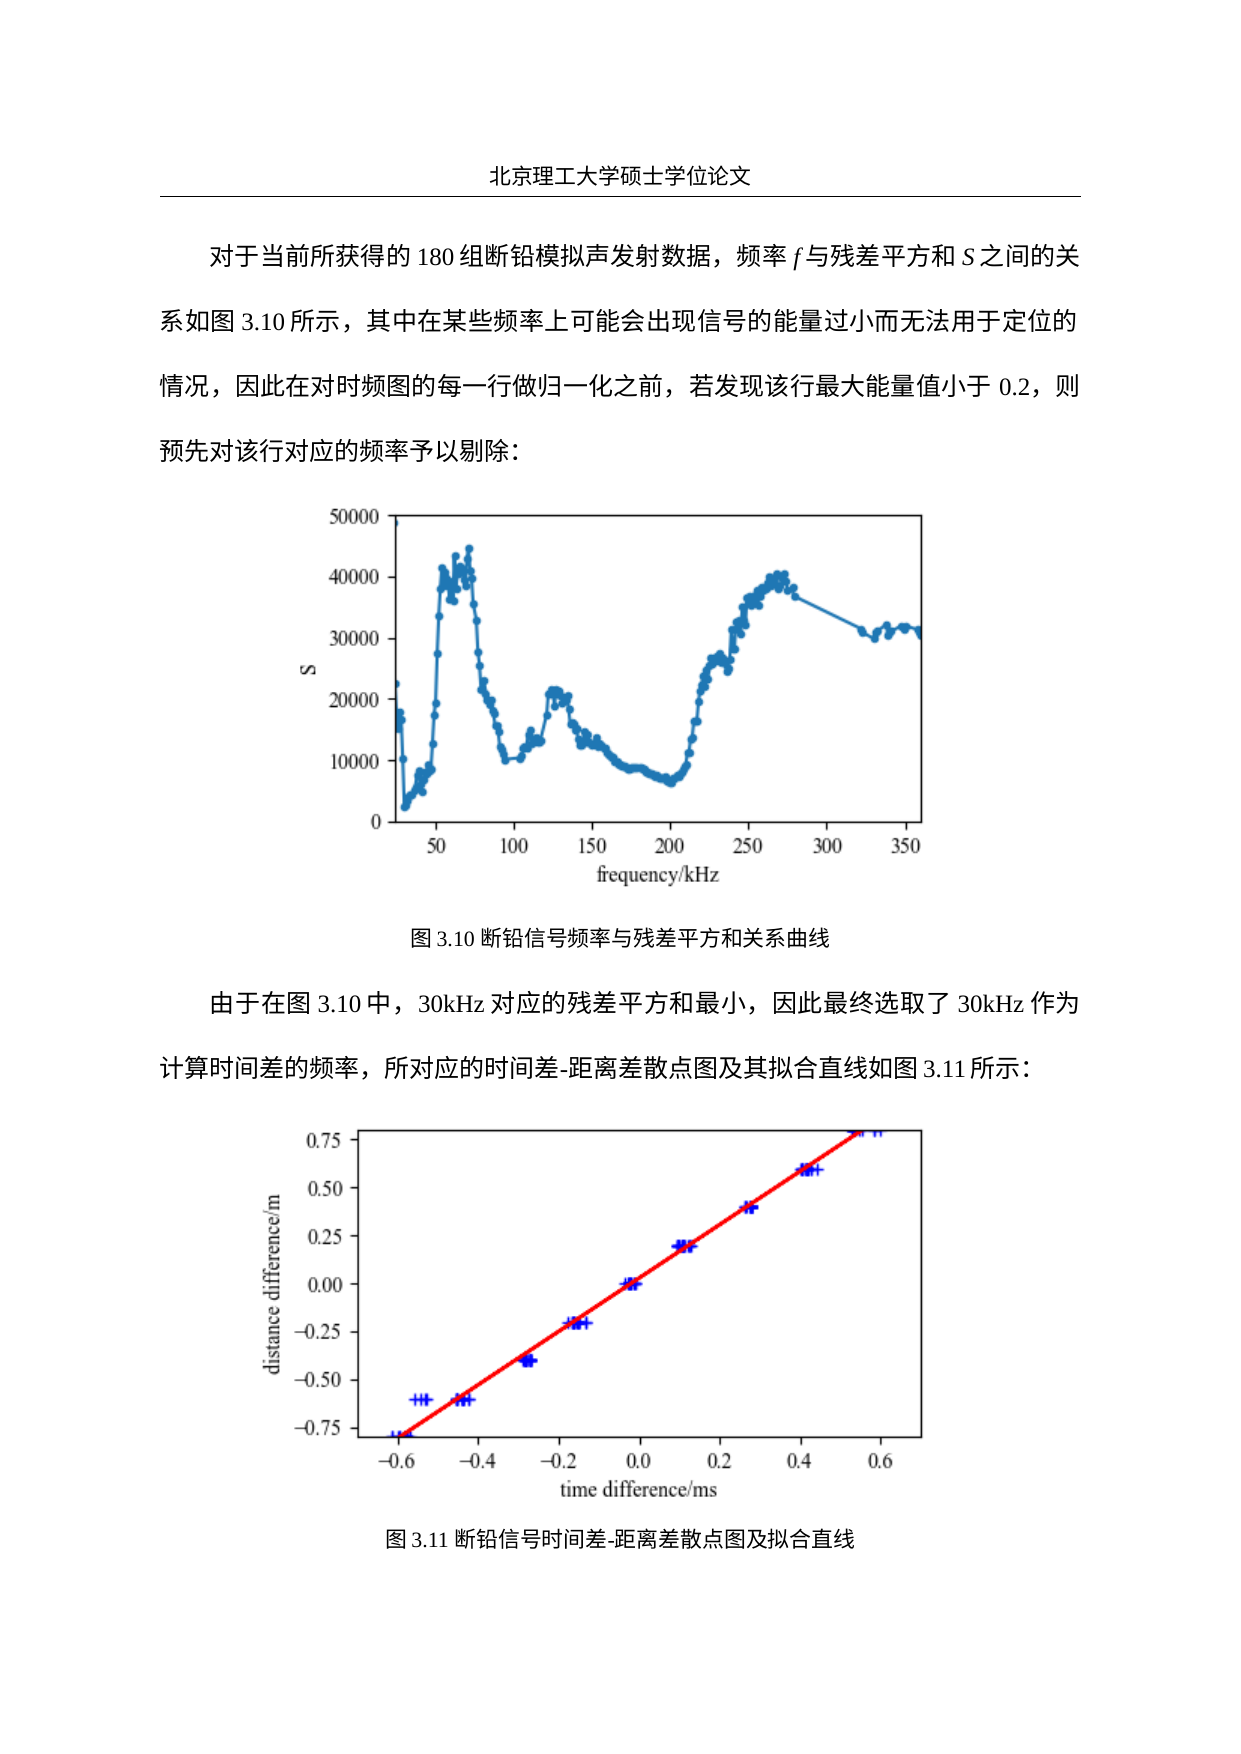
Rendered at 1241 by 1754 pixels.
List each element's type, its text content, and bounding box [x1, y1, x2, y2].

text 图3.10 断铅信号频率与残差平方和关系曲线 [159, 921, 1081, 953]
picture [245, 1115, 995, 1505]
list 对于当前所获得的180组断铅模拟声发射数据，频率f与残差平方和S之间的关系如图3.10所示，其中在某些频率上可能会出现信号的能量过小而无法用于定位的情况，因此在对时频图的每一行做归一化之前，若发现该行最大能量值小于0.2，则预先对该行对应的频率予以剔除： [159, 222, 1081, 482]
list 由于在图3.10中，30kHz对应的残差平方和最小，因此最终选取了30kHz作为计算时间差的频率，所对应的时间差-距离差散点图及其拟合直线如图3.11所示： [159, 969, 1081, 1099]
text 图3.11 断铅信号时间差-距离差散点图及拟合直线 [159, 1522, 1081, 1554]
picture [245, 498, 995, 892]
